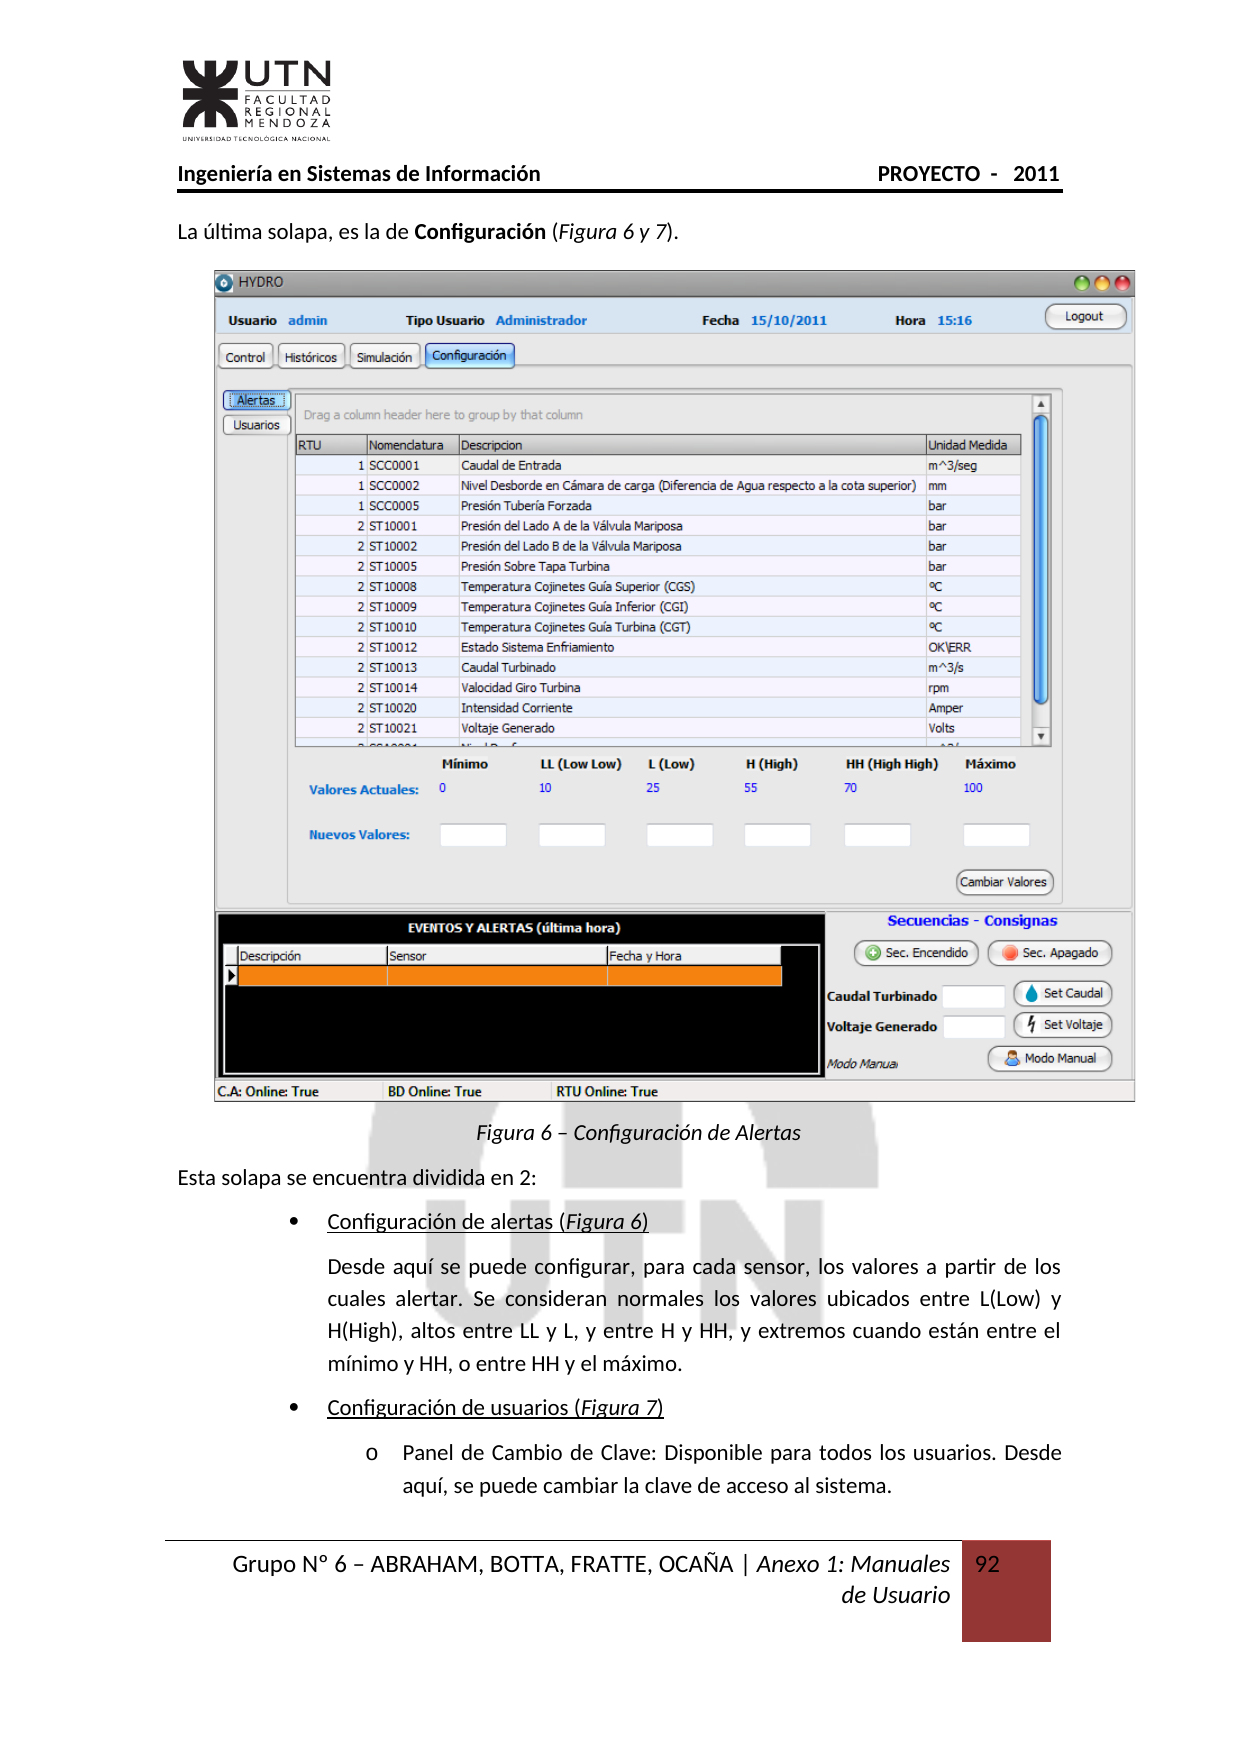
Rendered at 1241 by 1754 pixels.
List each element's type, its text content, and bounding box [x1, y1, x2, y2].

picture [177, 59, 334, 147]
list Desde aquí se puede configurar, para cada sensor, los valores a partir de los cuales alertar. Se consideran normales los valores ubicados entre L(Low) y H(High), altos entre LL y L, y entre H y HH, y extremos cuando están entre el mínimo y HH, o entre HH y el máximo. [327, 1252, 1063, 1377]
list Configuración de alertas (Figura 6) [290, 1207, 1063, 1235]
picture [214, 270, 1135, 1102]
list Figura 6 – Configuración de Alertas [177, 1118, 1063, 1146]
text Esta solapa se encuentra dividida en 2: [177, 1163, 1063, 1191]
list Panel de Cambio de Clave: Disponible para todos los usuarios. Desde aquí, se puede cambiar la clave de acceso al sistema. [365, 1438, 1063, 1499]
list Configuración de usuarios (Figura 7) [290, 1393, 1063, 1421]
text La última solapa, es la de Configuración (Figura 6 y 7). [177, 217, 1063, 245]
